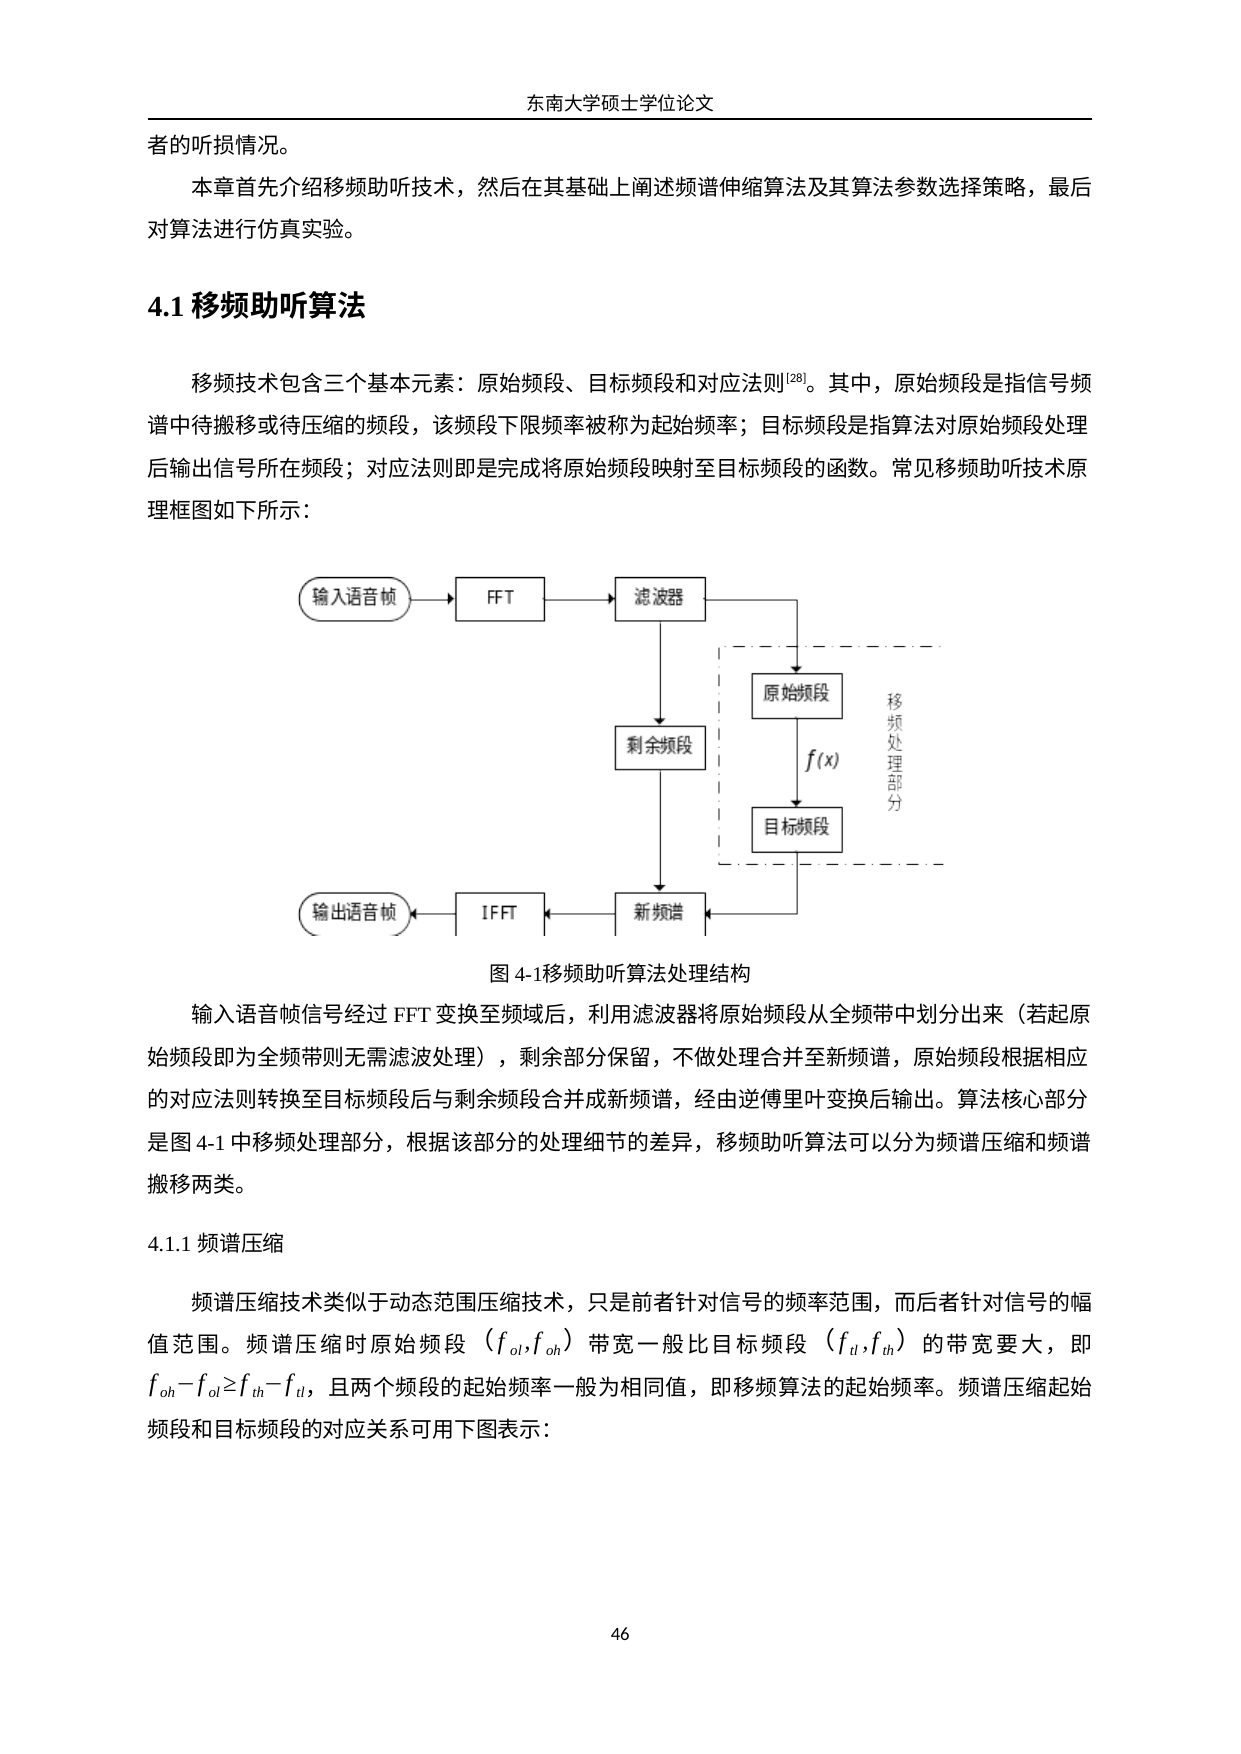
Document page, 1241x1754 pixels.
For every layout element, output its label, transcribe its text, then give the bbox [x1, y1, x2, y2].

text 图4-1移频助听算法处理结构 [148, 955, 1092, 989]
text 本章首先介绍移频助听技术，然后在其基础上阐述频谱伸缩算法及其算法参数选择策略，最后对算法进行仿真实验。 [148, 168, 1092, 245]
text 移频技术包含三个基本元素：原始频段、目标频段和对应法则[28]。其中，原始频段是指信号频谱中待搬移或待压缩的频段，该频段下限频率被称为起始频率；目标频段是指算法对原始频段处理后输出信号所在频段；对应法则即是完成将原始频段映射至目标频段的函数。常见移频助听技术原理框图如下所示： [148, 365, 1092, 526]
text 4.1 移频助听算法 [148, 269, 1092, 337]
text 输入语音帧信号经过FFT变换至频域后，利用滤波器将原始频段从全频带中划分出来（若起原始频段即为全频带则无需滤波处理），剩余部分保留，不做处理合并至新频谱，原始频段根据相应的对应法则转换至目标频段后与剩余频段合并成新频谱，经由逆傅里叶变换后输出。算法核心部分是图4-1中移频处理部分，根据该部分的处理细节的差异，移频助听算法可以分为频谱压缩和频谱搬移两类。 [148, 996, 1092, 1200]
text 频谱压缩技术类似于动态范围压缩技术，只是前者针对信号的频率范围，而后者针对信号的幅值范围。频谱压缩时原始频段带宽一般比目标频段的带宽要大，即，且两个频段的起始频率一般为相同值，即移频算法的起始频率。频谱压缩起始频段和目标频段的对应关系可用下图表示： [148, 1284, 1092, 1445]
text 4.1.1 频谱压缩 [148, 1225, 1092, 1259]
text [148, 126, 1092, 160]
